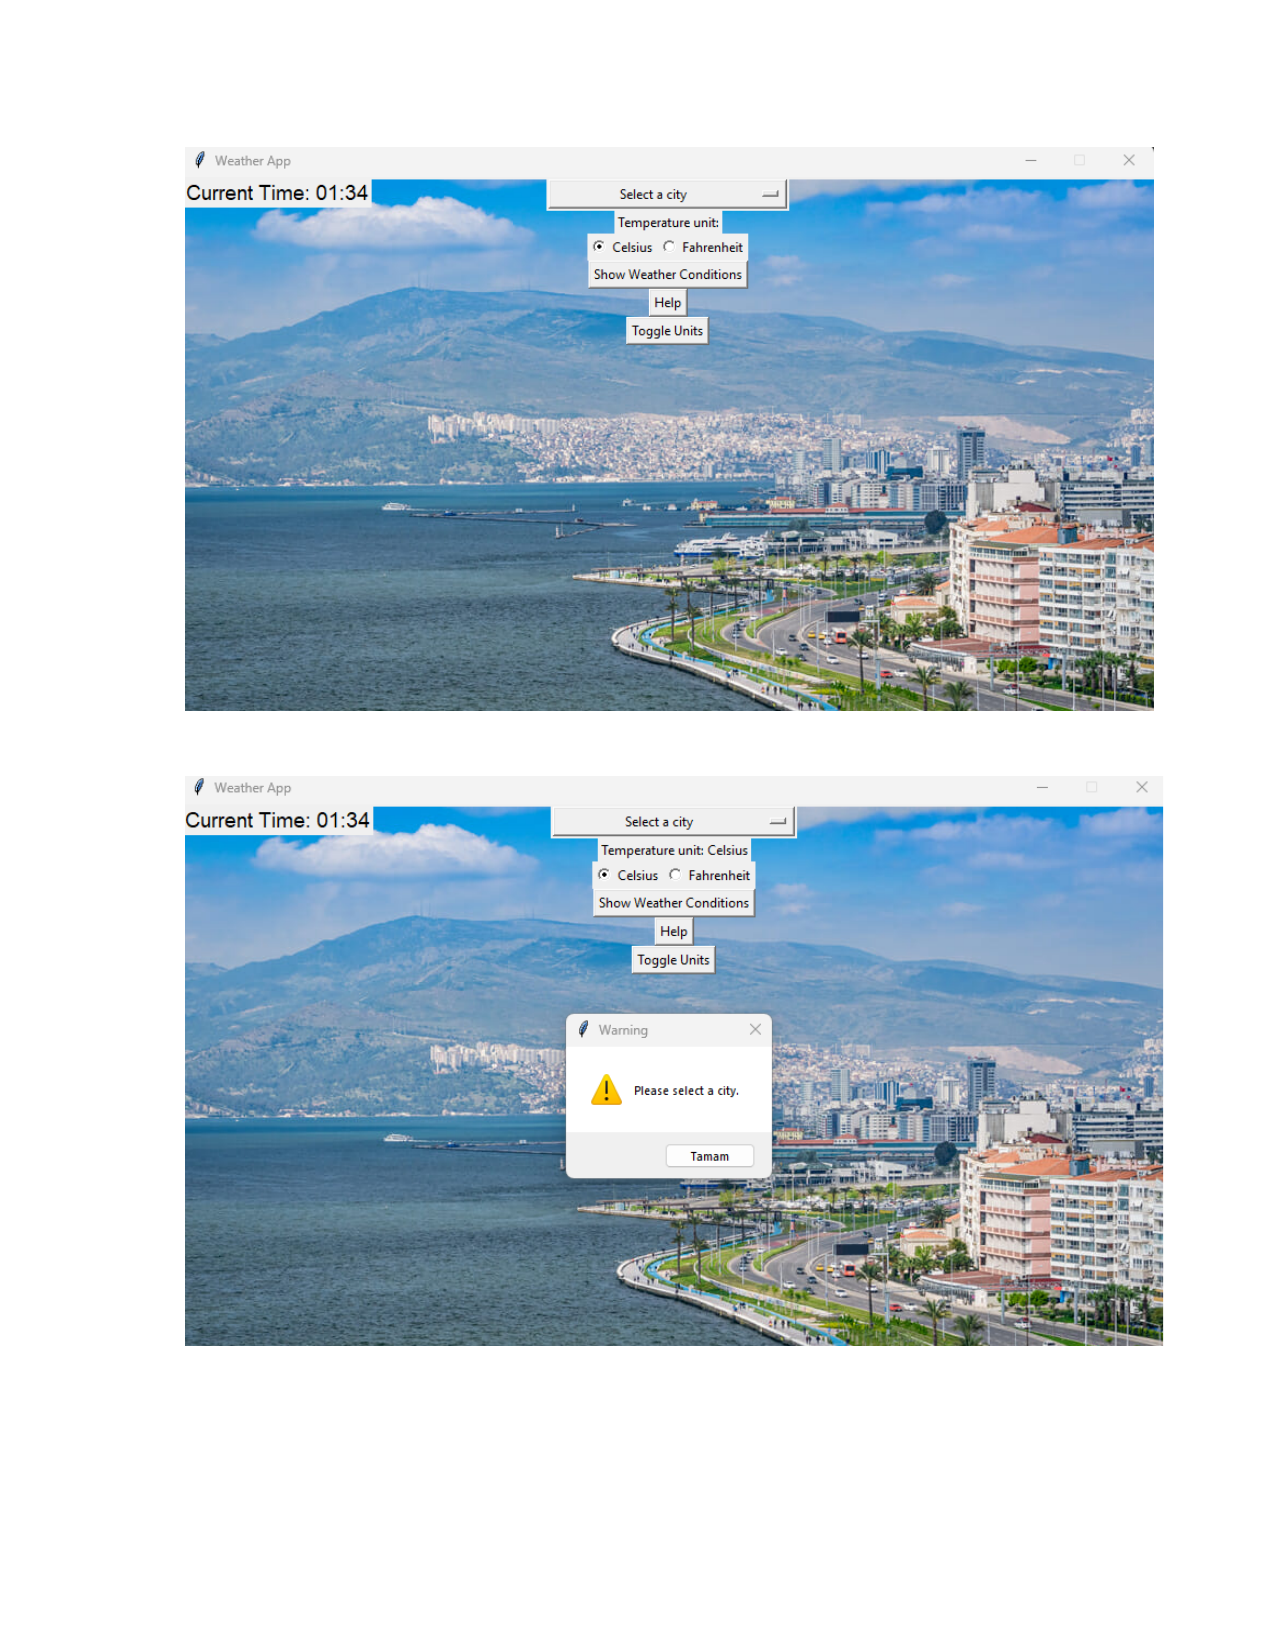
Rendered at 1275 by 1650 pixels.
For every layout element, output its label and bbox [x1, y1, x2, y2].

picture [185, 776, 1164, 1346]
picture [185, 147, 1154, 711]
